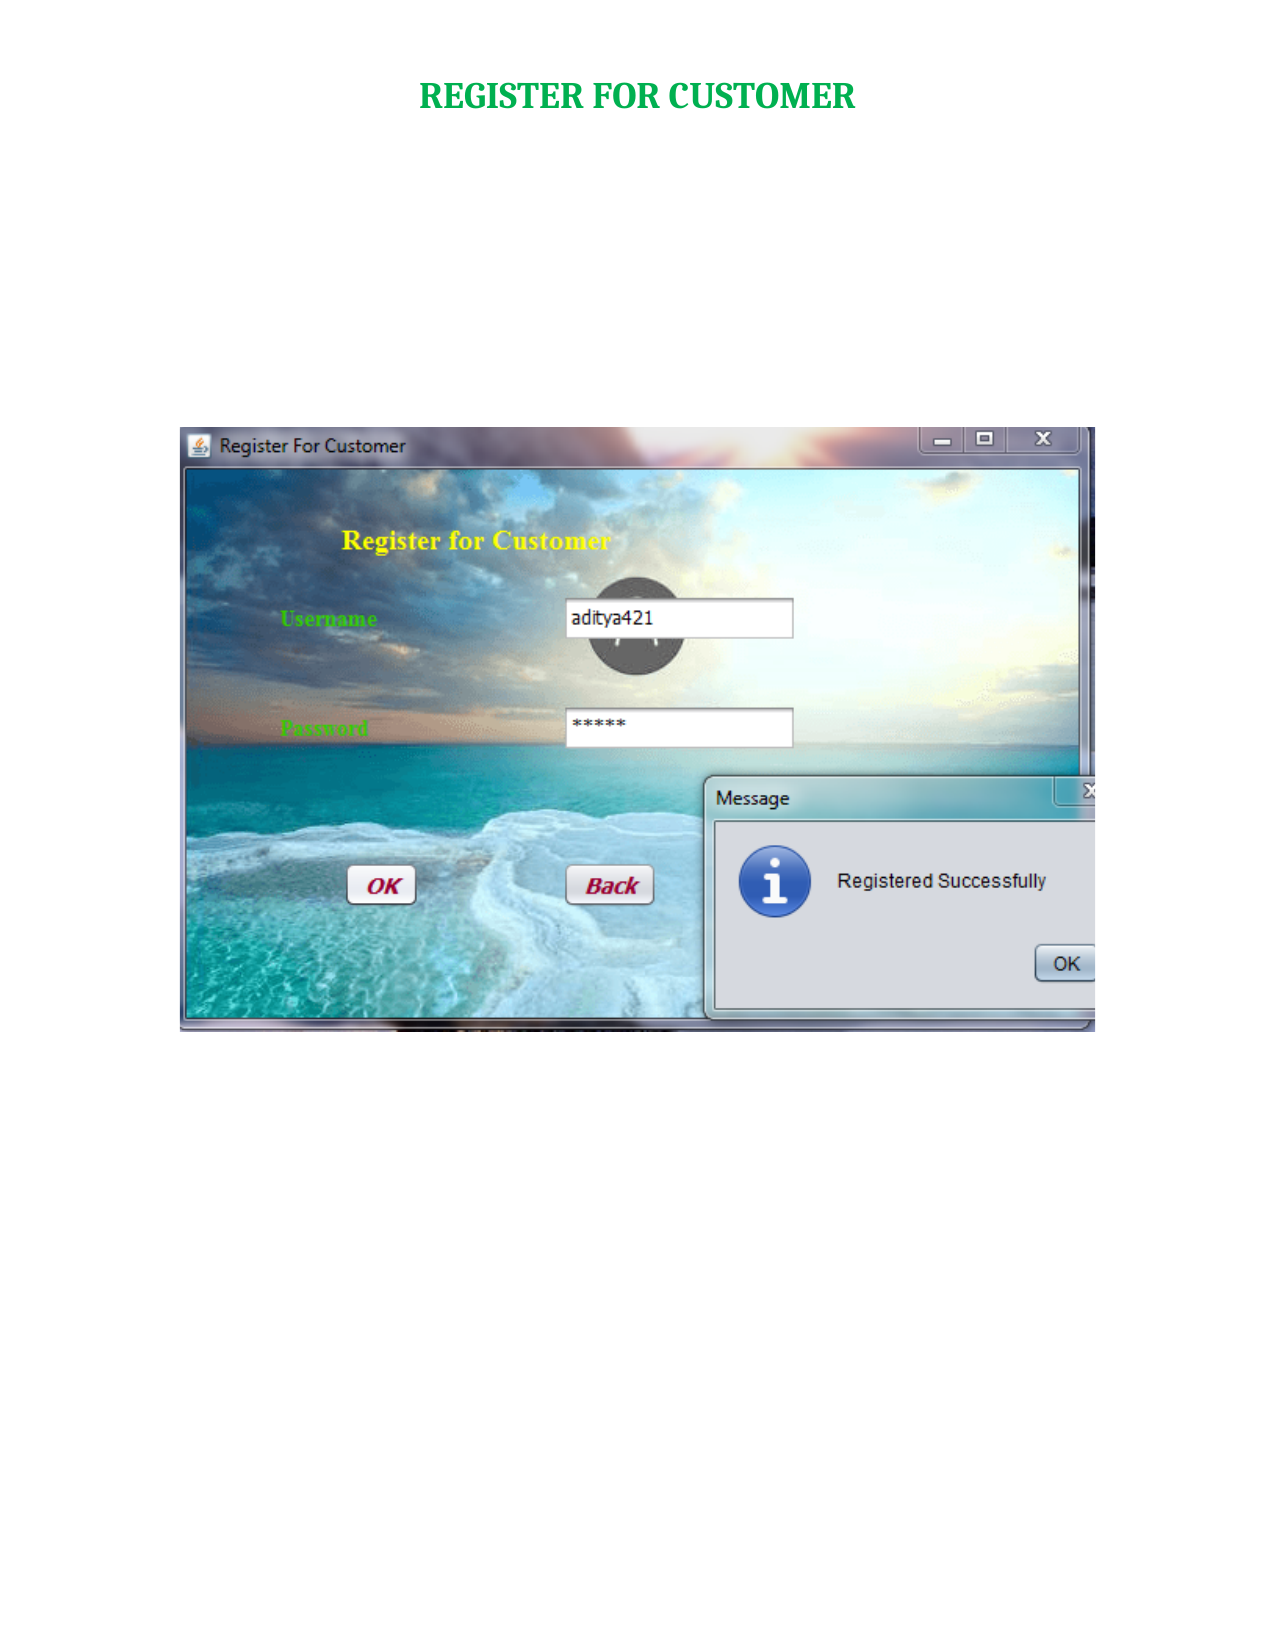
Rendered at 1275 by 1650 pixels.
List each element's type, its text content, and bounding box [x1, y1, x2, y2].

text REGISTER FOR CUSTOMER [75, 75, 1200, 118]
picture [179, 427, 1096, 1032]
